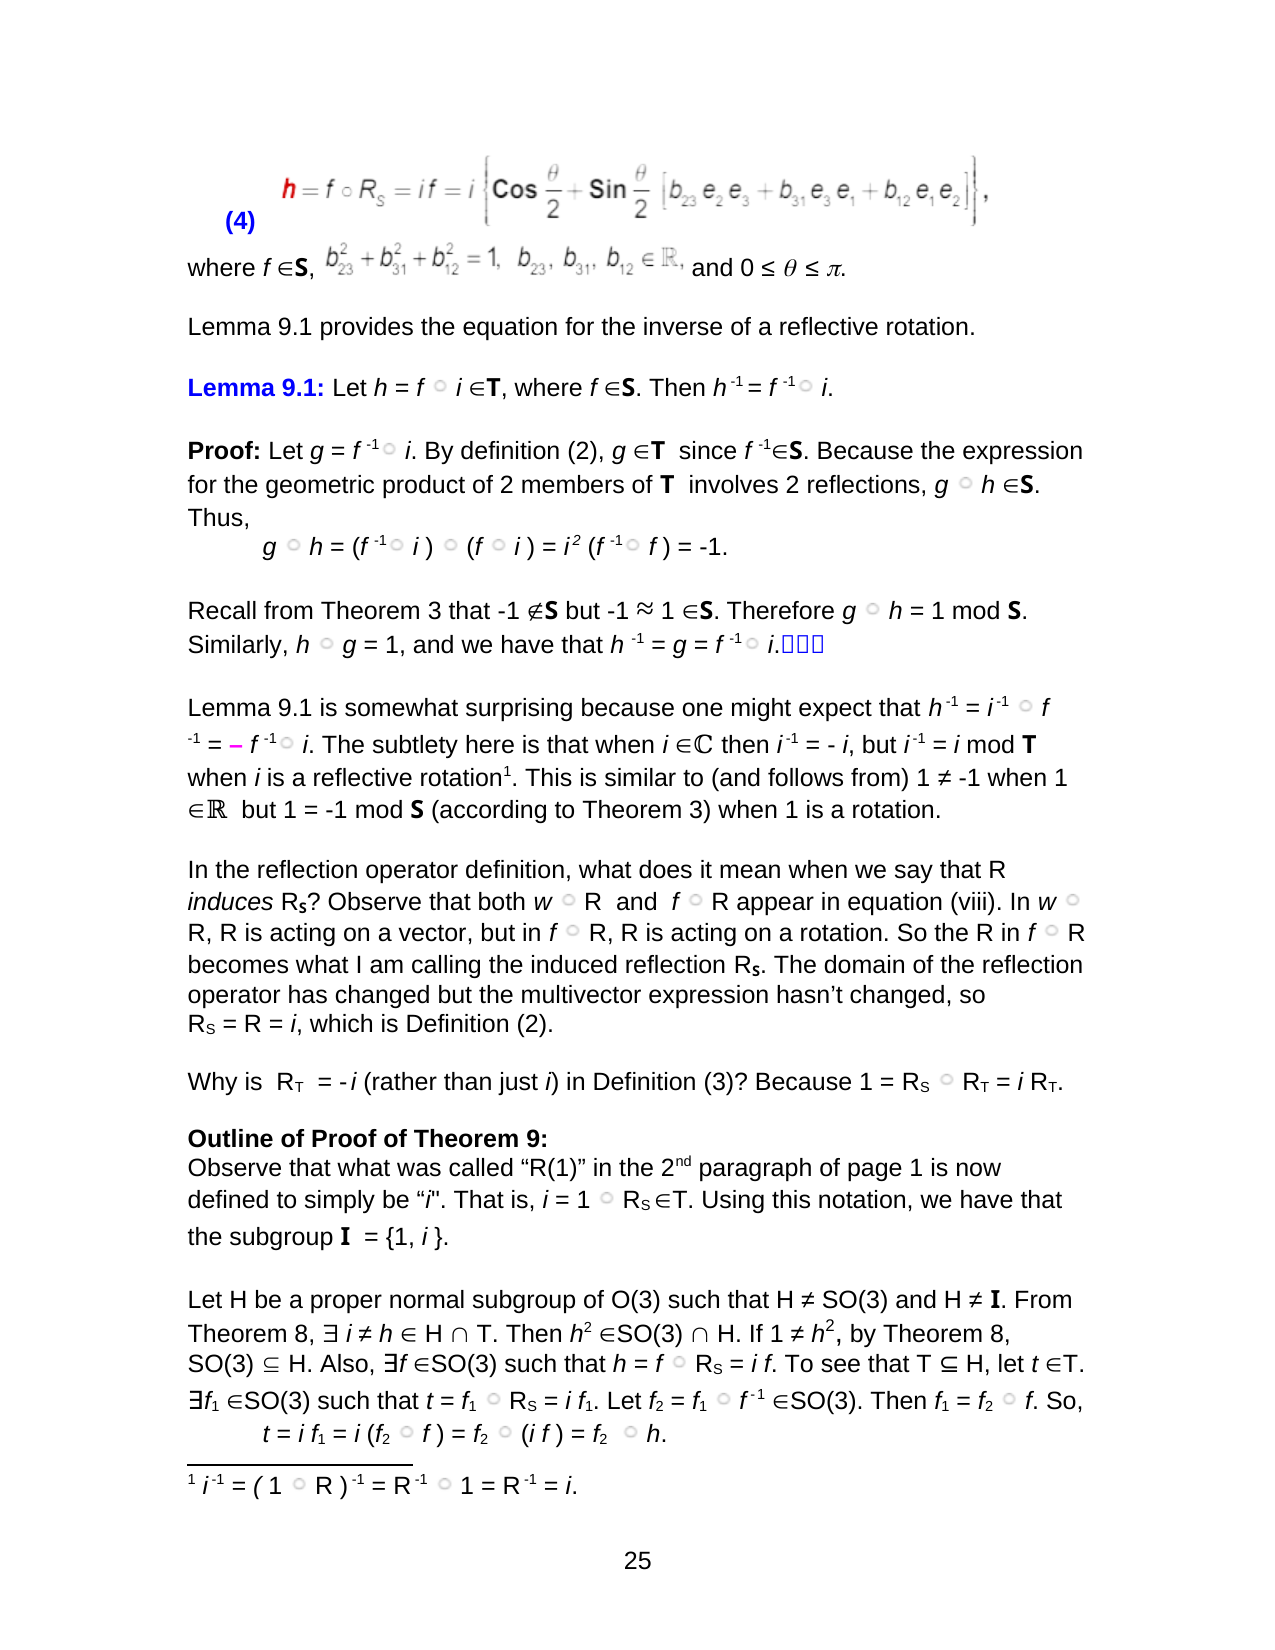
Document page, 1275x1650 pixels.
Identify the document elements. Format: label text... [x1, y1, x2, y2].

text Outline of Proof of Theorem 9: [187, 1124, 1087, 1153]
text Observe that what was called “R(1)” in the 2nd paragraph of page 1 is now defined to simply be “i". That is, i = 1 RS T. Using this notation, we have that the subgroup I = {1, i }. [187, 1153, 1087, 1252]
text t = i f1 = i (f2 f ) = f2 (i f ) = f2 h. [187, 1419, 1087, 1448]
text Lemma 9.1 provides the equation for the inverse of a reflective rotation. [187, 312, 1087, 341]
text g h = (f -1 i ) (f i ) = i 2 (f -1 f ) = -1. [187, 532, 1087, 561]
text Let H be a proper normal subgroup of O(3) such that H ≠ SO(3) and H ≠ I. From Theorem 8, i ≠ h H T. Then h2 SO(3) H. If 1 ≠ h2, by Theorem 8, SO(3) H. Also, ∃f SO(3) such that h = f RS = i f. To see that T ⊆ H, let t T. ∃f1 SO(3) such that t = f1 RS = i f1. Let f2 = f1 f - 1 SO(3). Then f1 = f2 f. So, [187, 1281, 1087, 1419]
text Why is RT = - i (rather than just i) in Definition (3)? Because 1 = RS RT = i RT. [187, 1067, 1087, 1095]
text Lemma 9.1 is somewhat surprising because one might expect that h -1 = i -1 f -1 = – f -1 i. The subtlety here is that when i ℂ then i -1 = - i, but i -1 = i mod T when i is a reflective rotation. This is similar to (and follows from) 1 ≠ -1 when 1 ℝ but 1 = -1 mod S (according to Theorem 3) when 1 is a rotation. [187, 693, 1087, 826]
text Proof: Let g = f -1 i. By definition (2), g T since f -1S. Because the expression for the geometric product of 2 members of T involves 2 reflections, g h S. Thus, [187, 432, 1087, 532]
text where f S, and 0 ≤ ≤ . [187, 234, 1087, 283]
text Recall from Theorem 3 that -1 ∉S but -1 ≈ 1 S. Therefore g h = 1 mod S. Similarly, h g = 1, and we have that h -1 = g = f -1 i. [187, 590, 1087, 664]
text Lemma 9.1: Let h = f i T, where f S. Then h -1 = f -1 i. [187, 370, 1087, 404]
text In the reflection operator definition, what does it mean when we say that R induces RS? Observe that both w R and f R appear in equation (viii). In w R, R is acting on a vector, but in f R, R is acting on a rotation. So the R in f R becomes what I am calling the induced reflection RS. The domain of the reflection operator has changed but the multivector expression hasn’t changed, so RS = R = i, which is Definition (2). [187, 855, 1087, 1038]
